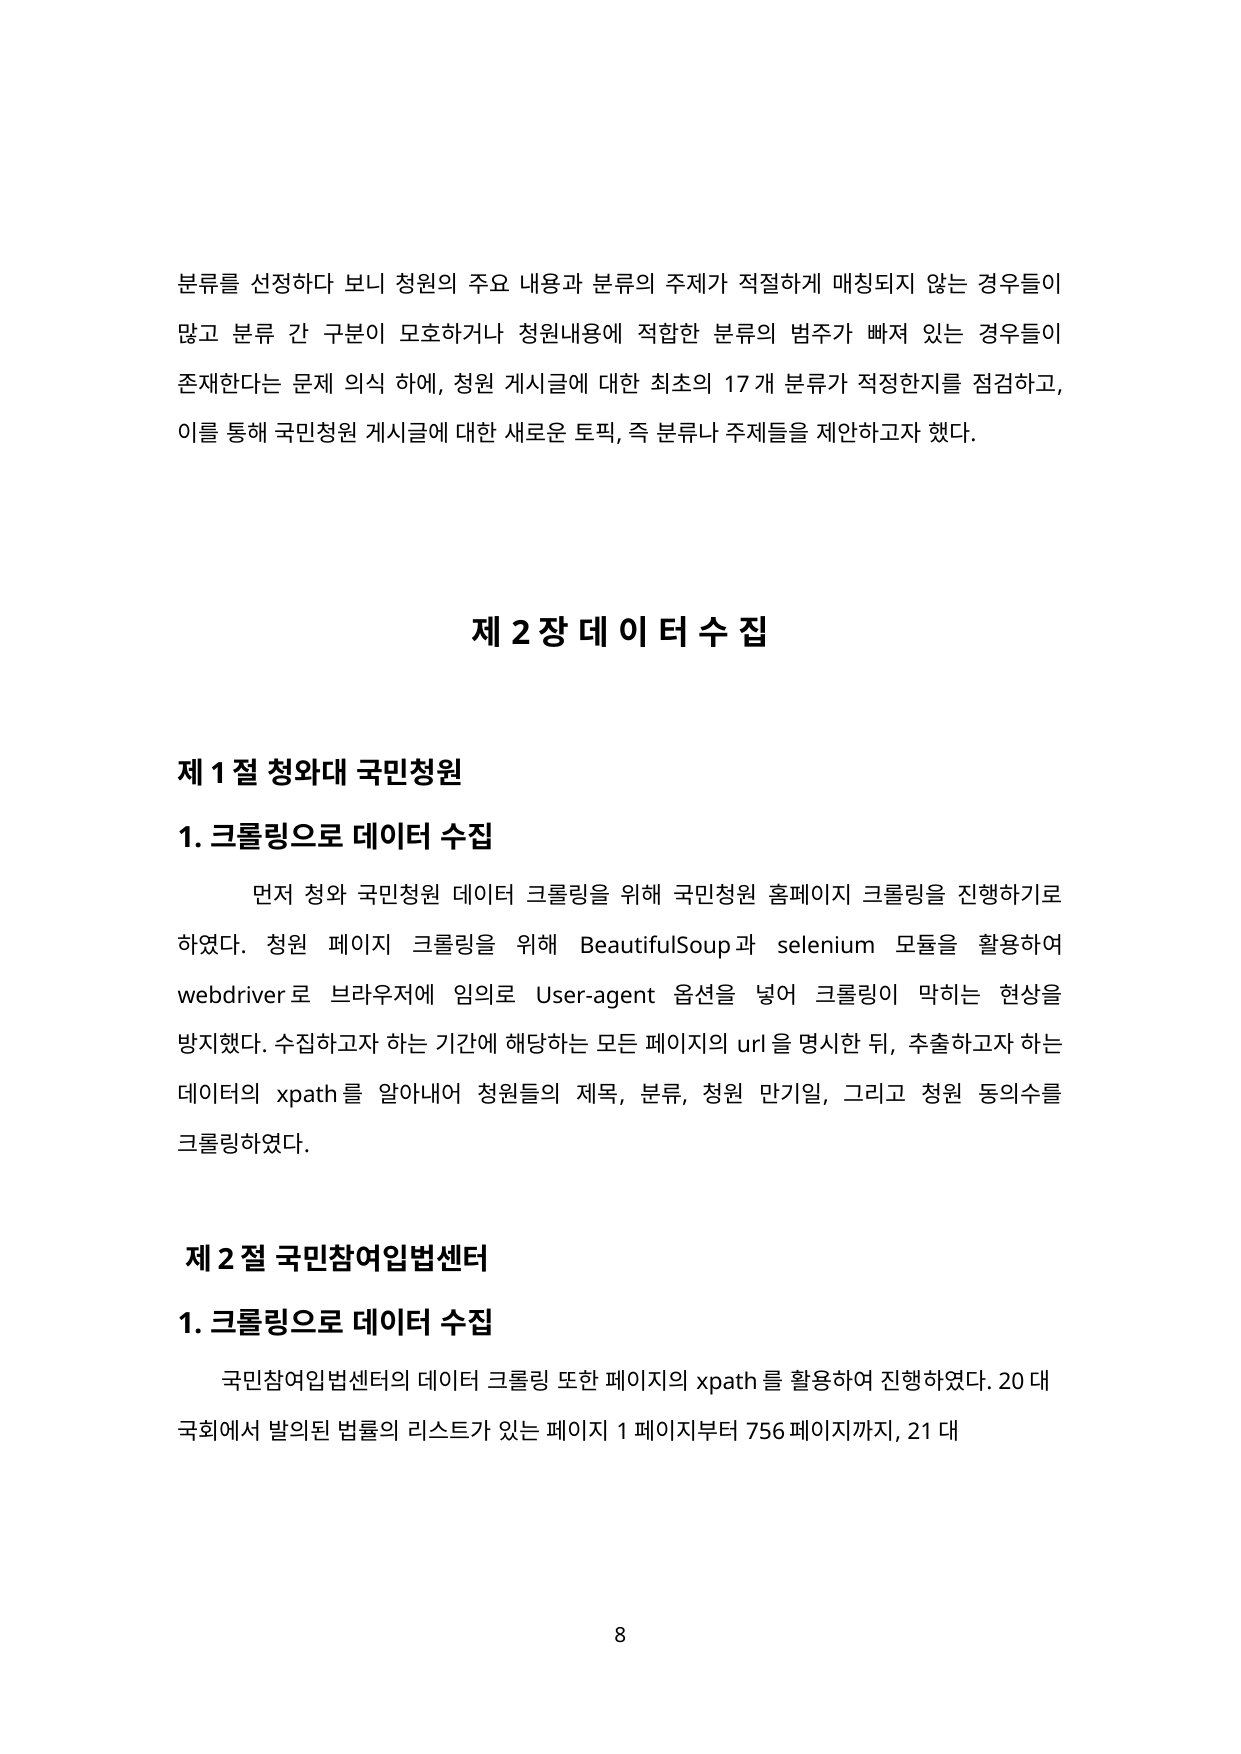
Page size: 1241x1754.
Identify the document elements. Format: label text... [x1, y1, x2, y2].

text 1. 크롤링으로 데이터 수집 [177, 1299, 1063, 1342]
text 1. 크롤링으로 데이터 수집 [177, 813, 1063, 856]
text 제2절 국민참여입법센터 [177, 1236, 1063, 1278]
text 먼저 청와 국민청원 데이터 크롤링을 위해 국민청원 홈페이지 크롤링을 진행하기로 하였다. 청원 페이지 크롤링을 위해 BeautifulSoup과 selenium 모듈을 활용하여 webdriver로 브라우저에 임의로 User-agent 옵션을 넣어 크롤링이 막히는 현상을 방지했다. 수집하고자 하는 기간에 해당하는 모든 페이지의 url을 명시한 뒤, 추출하고자 하는 데이터의 xpath를 알아내어 청원들의 제목, 분류, 청원 만기일, 그리고 청원 동의수를 크롤링하였다. [177, 877, 1063, 1159]
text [177, 266, 1063, 449]
text 국민참여입법센터의 데이터 크롤링 또한 페이지의 xpath를 활용하여 진행하였다. 20대 국회에서 발의된 법률의 리스트가 있는 페이지 1페이지부터 756페이지까지, 21대 [177, 1363, 1063, 1446]
text 제1절 청와대 국민청원 [177, 750, 1063, 792]
text 제 2 장 데 이 터 수 집 [177, 606, 1063, 654]
